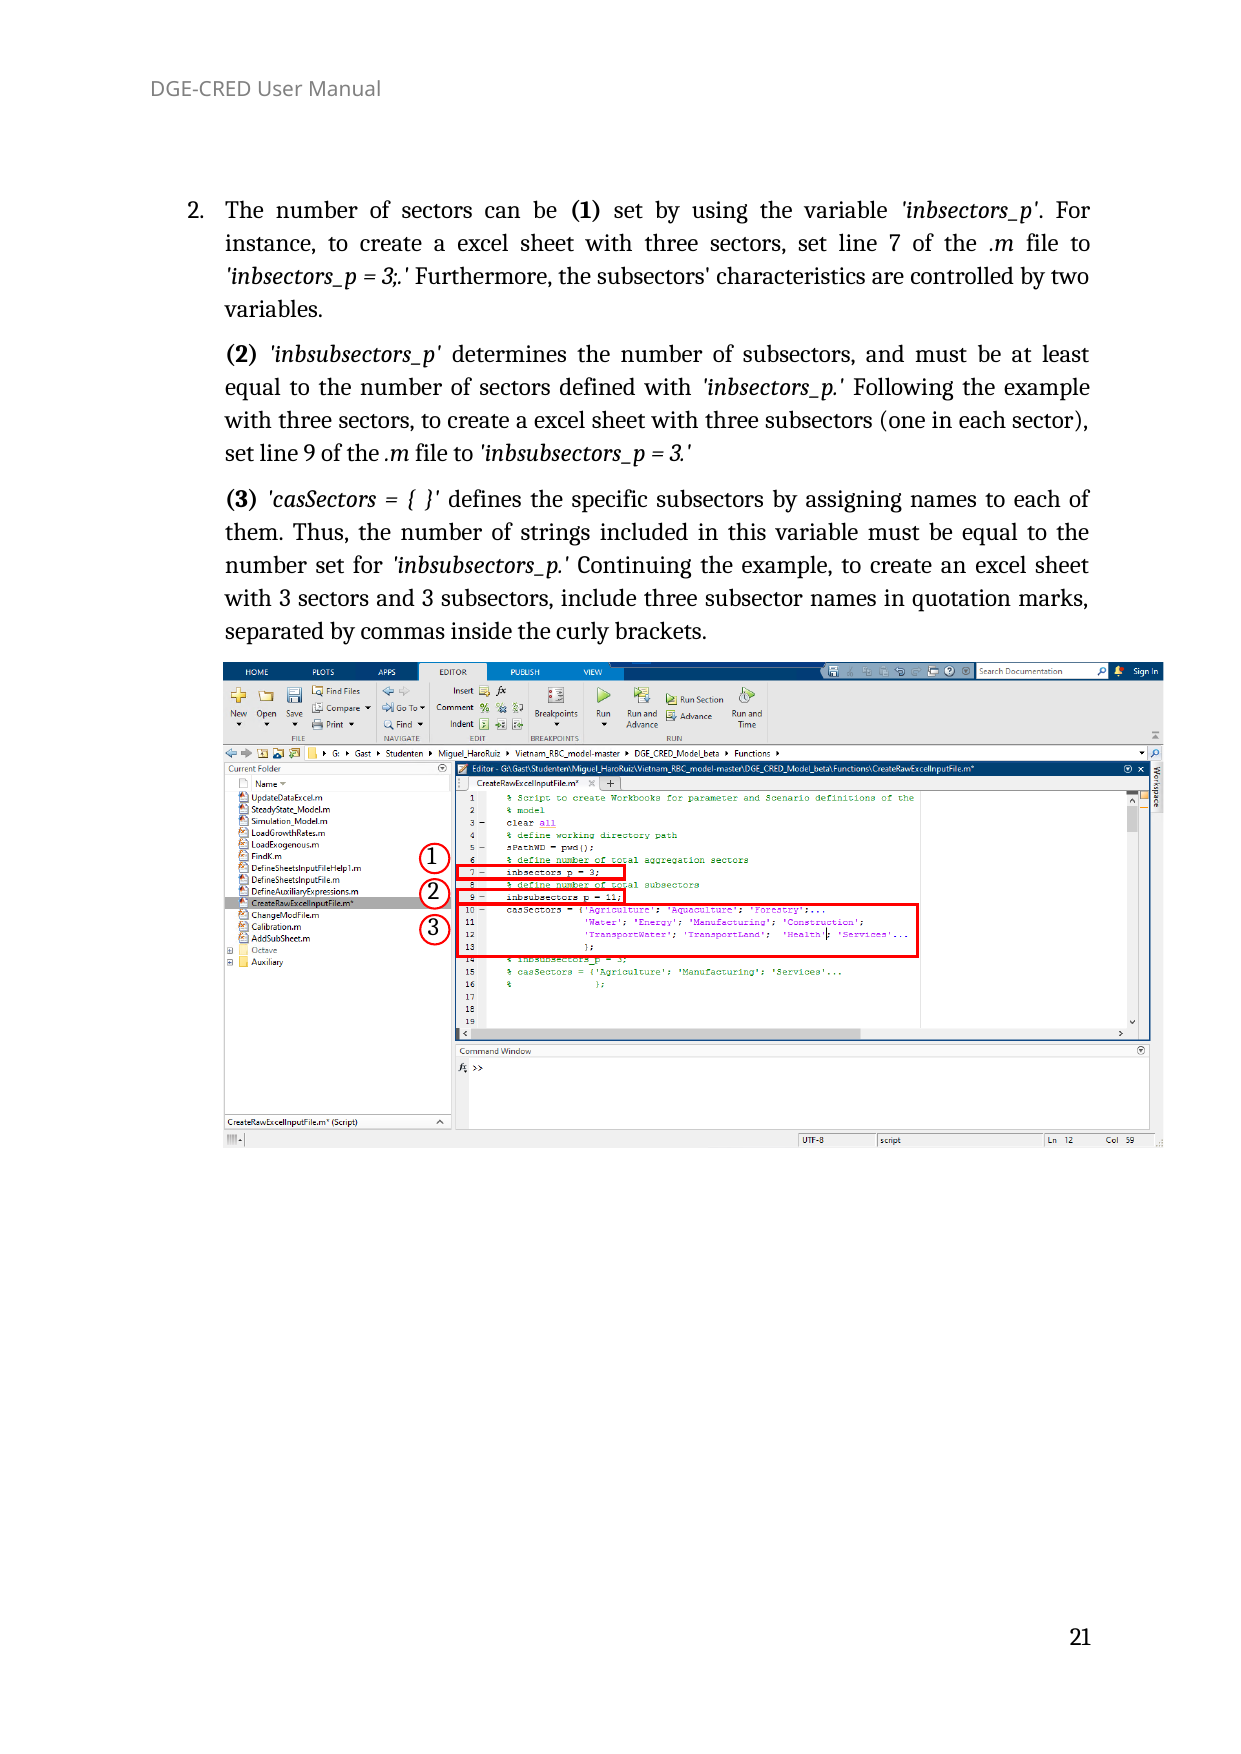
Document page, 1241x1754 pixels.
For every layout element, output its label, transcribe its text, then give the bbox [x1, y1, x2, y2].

list (2) 'inbsubsectors_p' determines the number of subsectors, and must be at least equal to the number of sectors defined with 'inbsectors_p.' Following the example with three sectors, to create a excel sheet with three subsectors (one in each sector), set line 9 of the .m file to 'inbsubsectors_p = 3.' [225, 340, 1090, 468]
list (3) 'casSectors = { }' defines the specific subsectors by assigning names to each of them. Thus, the number of strings included in this variable must be equal to the number set for 'inbsubsectors_p.' Continuing the example, to create an excel sheet with 3 sectors and 3 subsectors, include three subsector names in quotation marks, separated by commas inside the curly brackets. [225, 485, 1090, 646]
picture [223, 662, 1164, 1148]
list The number of sectors can be (1) set by using the variable 'inbsectors_p'. For instance, to create a excel sheet with three sectors, set line 7 of the .m file to 'inbsectors_p = 3;.' Furthermore, the subsectors' characteristics are controlled by two variables. [187, 196, 1090, 323]
